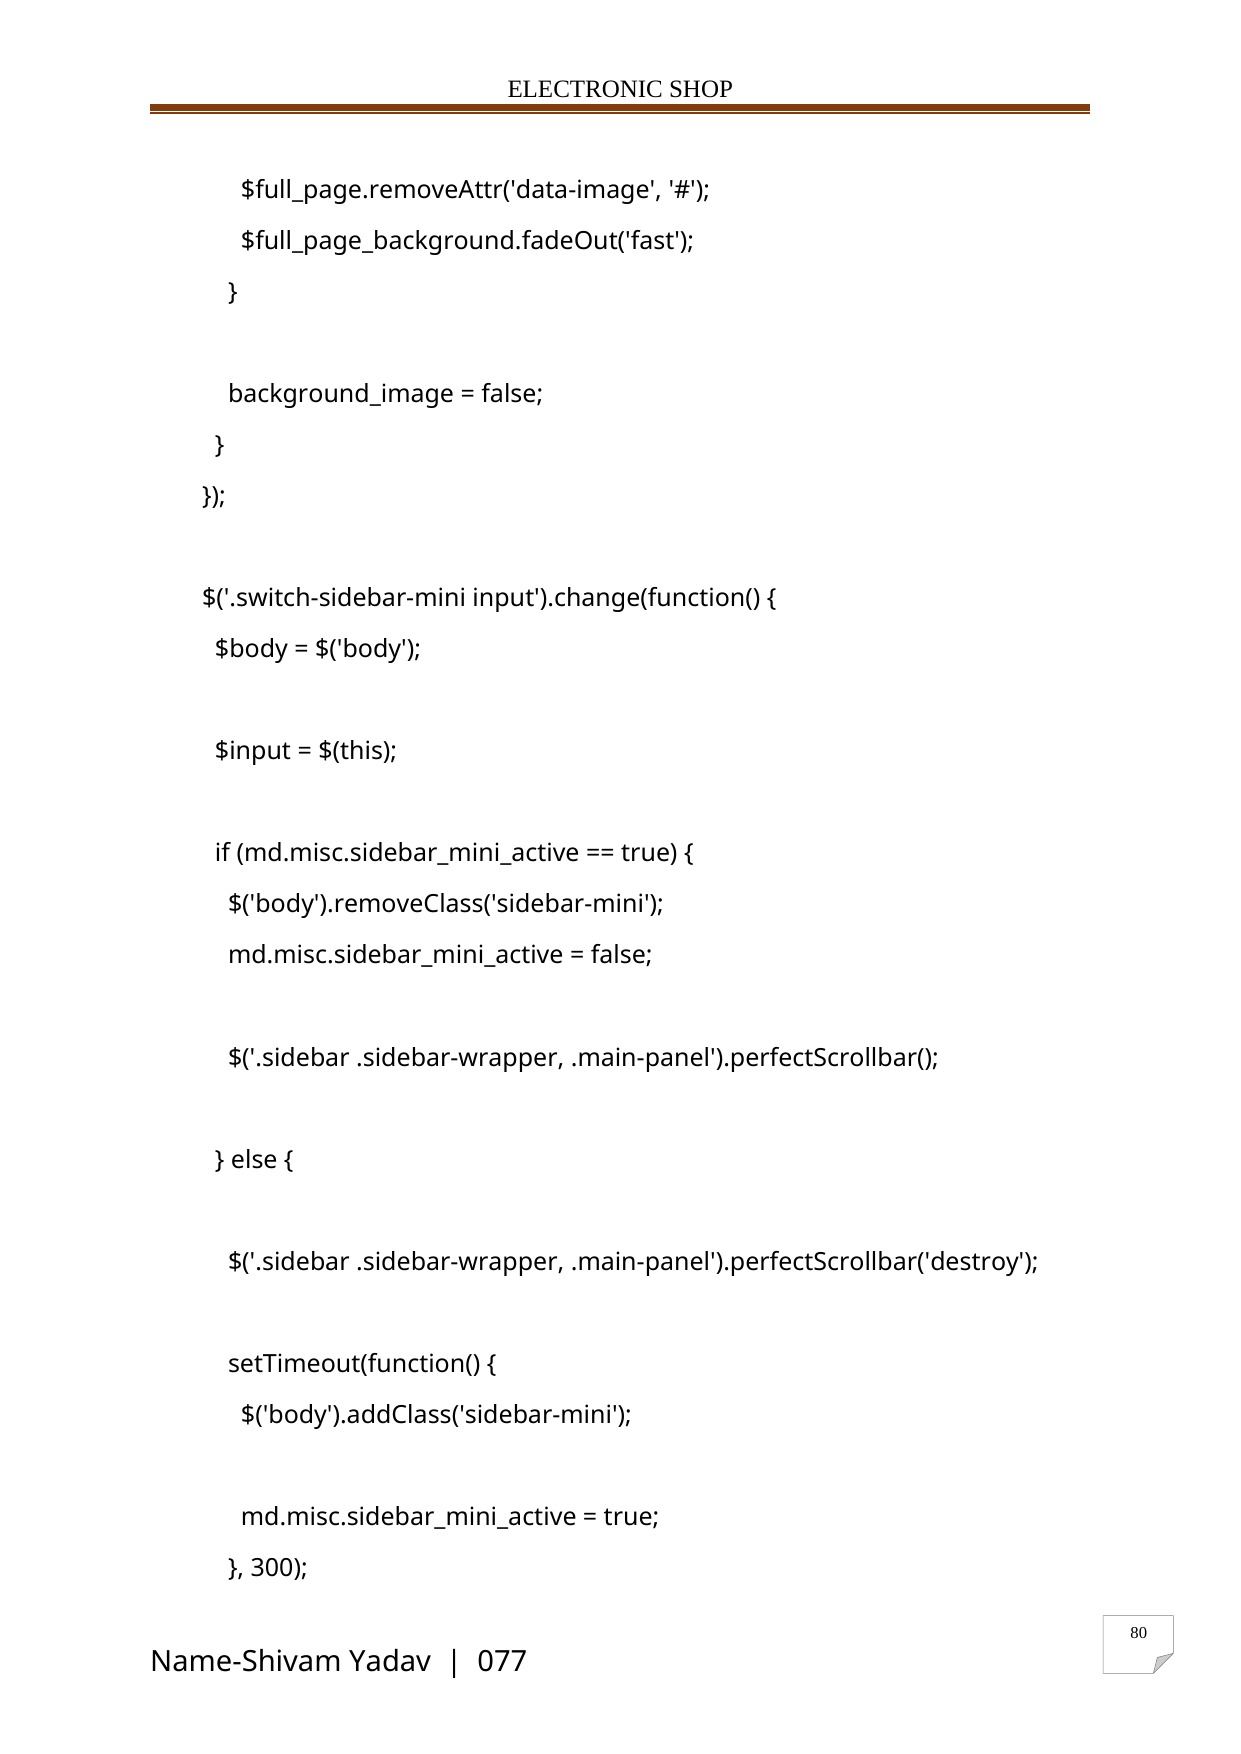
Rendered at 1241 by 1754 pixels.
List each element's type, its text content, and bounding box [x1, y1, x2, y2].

text $full_page_background.fadeOut('fast'); [150, 222, 1090, 257]
text $('.switch-sidebar-mini input').change(function() { [150, 580, 1090, 614]
text $full_page.removeAttr('data-image', '#'); [150, 171, 1090, 206]
text } [150, 273, 1090, 308]
text $('body').addClass('sidebar-mini'); [150, 1396, 1090, 1431]
text $input = $(this); [150, 733, 1090, 767]
text setTimeout(function() { [150, 1345, 1090, 1379]
text $body = $('body'); [150, 631, 1090, 665]
text } else { [150, 1141, 1090, 1175]
text $('body').removeClass('sidebar-mini'); [150, 886, 1090, 920]
text md.misc.sidebar_mini_active = false; [150, 937, 1090, 971]
text if (md.misc.sidebar_mini_active == true) { [150, 835, 1090, 869]
text $('.sidebar .sidebar-wrapper, .main-panel').perfectScrollbar(); [150, 1039, 1090, 1073]
text } [150, 427, 1090, 461]
text }, 300); [150, 1549, 1090, 1584]
text md.misc.sidebar_mini_active = true; [150, 1498, 1090, 1533]
text $('.sidebar .sidebar-wrapper, .main-panel').perfectScrollbar('destroy'); [150, 1243, 1090, 1277]
text background_image = false; [150, 376, 1090, 410]
text }); [150, 478, 1090, 512]
